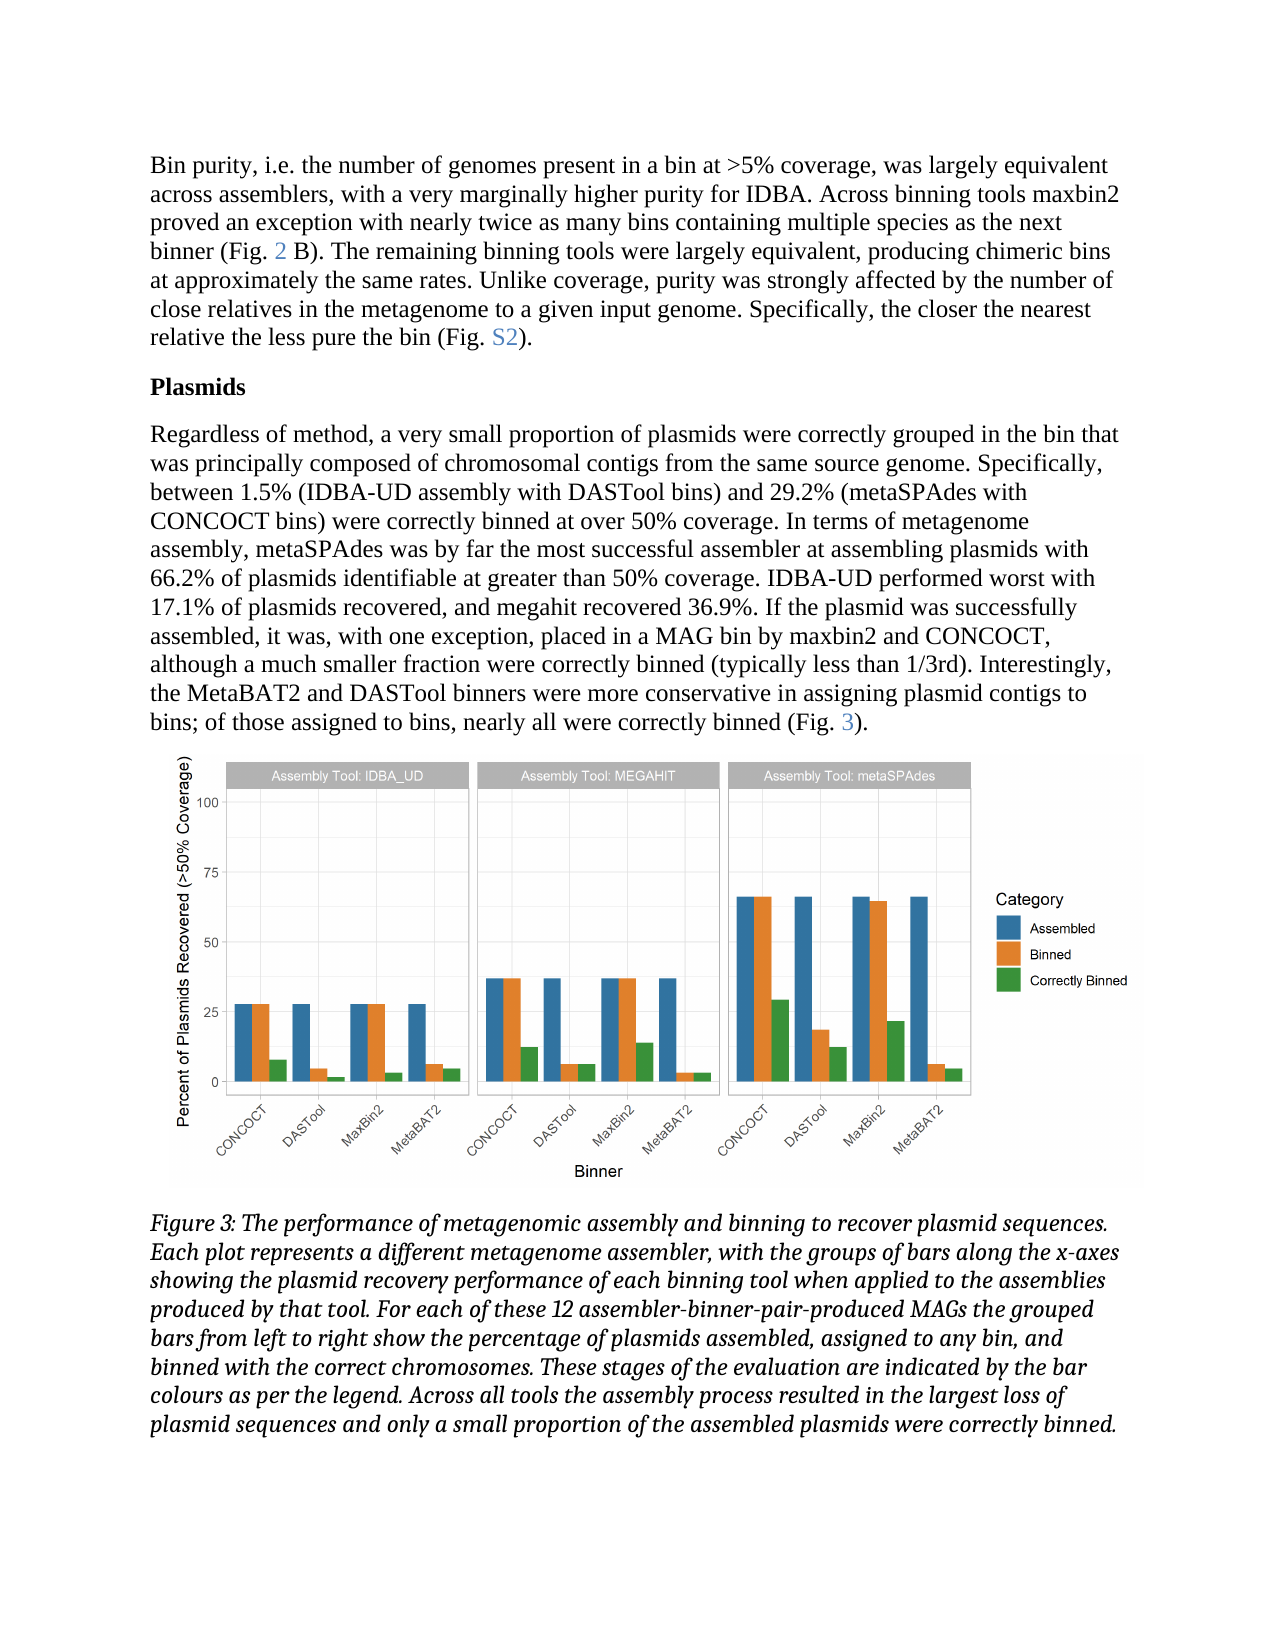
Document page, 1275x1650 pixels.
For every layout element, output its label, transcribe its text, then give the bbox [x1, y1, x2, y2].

subtitle Plasmids [150, 372, 1125, 401]
picture [168, 754, 1144, 1188]
text Figure 3: The performance of metagenomic assembly and binning to recover plasmid sequences. Each plot represents a different metagenome assembler, with the groups of bars along the x-axes showing the plasmid recovery performance of each binning tool when applied to the assemblies produced by that tool. For each of these 12 assembler-binner-pair-produced MAGs the grouped bars from left to right show the percentage of plasmids assembled, assigned to any bin, and binned with the correct chromosomes. These stages of the evaluation are indicated by the bar colours as per the legend. Across all tools the assembly process resulted in the largest loss of plasmid sequences and only a small proportion of the assembled plasmids were correctly binned. [150, 1209, 1125, 1439]
text Bin purity, i.e. the number of genomes present in a bin at >5% coverage, was largely equivalent across assemblers, with a very marginally higher purity for IDBA. Across binning tools maxbin2 proved an exception with nearly twice as many bins containing multiple species as the next binner (Fig. 2 B). The remaining binning tools were largely equivalent, producing chimeric bins at approximately the same rates. Unlike coverage, purity was strongly affected by the number of close relatives in the metagenome to a given input genome. Specifically, the closer the nearest relative the less pure the bin (Fig. S2). [150, 150, 1125, 351]
text Regardless of method, a very small proportion of plasmids were correctly grouped in the bin that was principally composed of chromosomal contigs from the same source genome. Specifically, between 1.5% (IDBA-UD assembly with DASTool bins) and 29.2% (metaSPAdes with CONCOCT bins) were correctly binned at over 50% coverage. In terms of metagenome assembly, metaSPAdes was by far the most successful assembler at assembling plasmids with 66.2% of plasmids identifiable at greater than 50% coverage. IDBA-UD performed worst with 17.1% of plasmids recovered, and megahit recovered 36.9%. If the plasmid was successfully assembled, it was, with one exception, placed in a MAG bin by maxbin2 and CONCOCT, although a much smaller fraction were correctly binned (typically less than 1/3rd). Interestingly, the MetaBAT2 and DASTool binners were more conservative in assigning plasmid contigs to bins; of those assigned to bins, nearly all were correctly binned (Fig. 3). [150, 419, 1125, 736]
